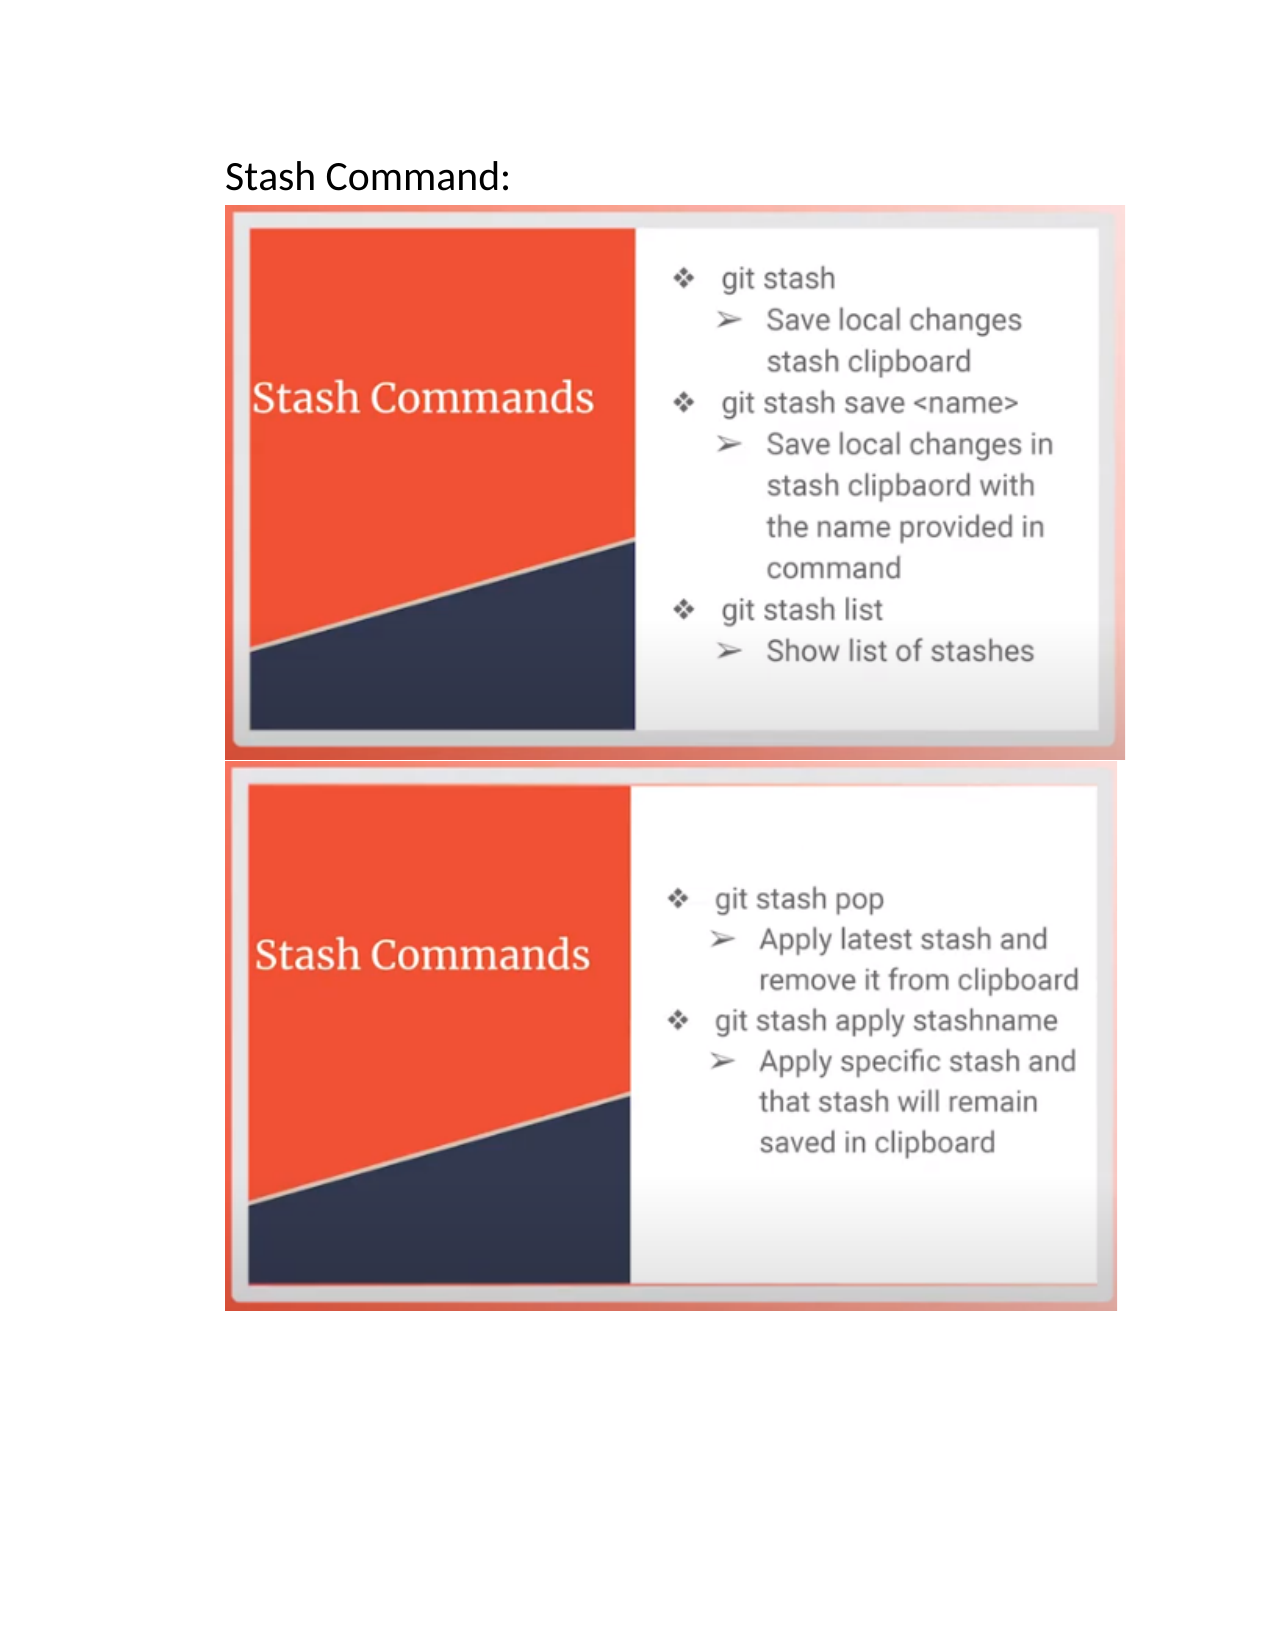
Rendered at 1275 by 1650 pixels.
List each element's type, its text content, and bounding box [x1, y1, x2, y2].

picture [225, 761, 1118, 1311]
list Stash Command: [225, 150, 1125, 201]
picture [225, 205, 1125, 760]
